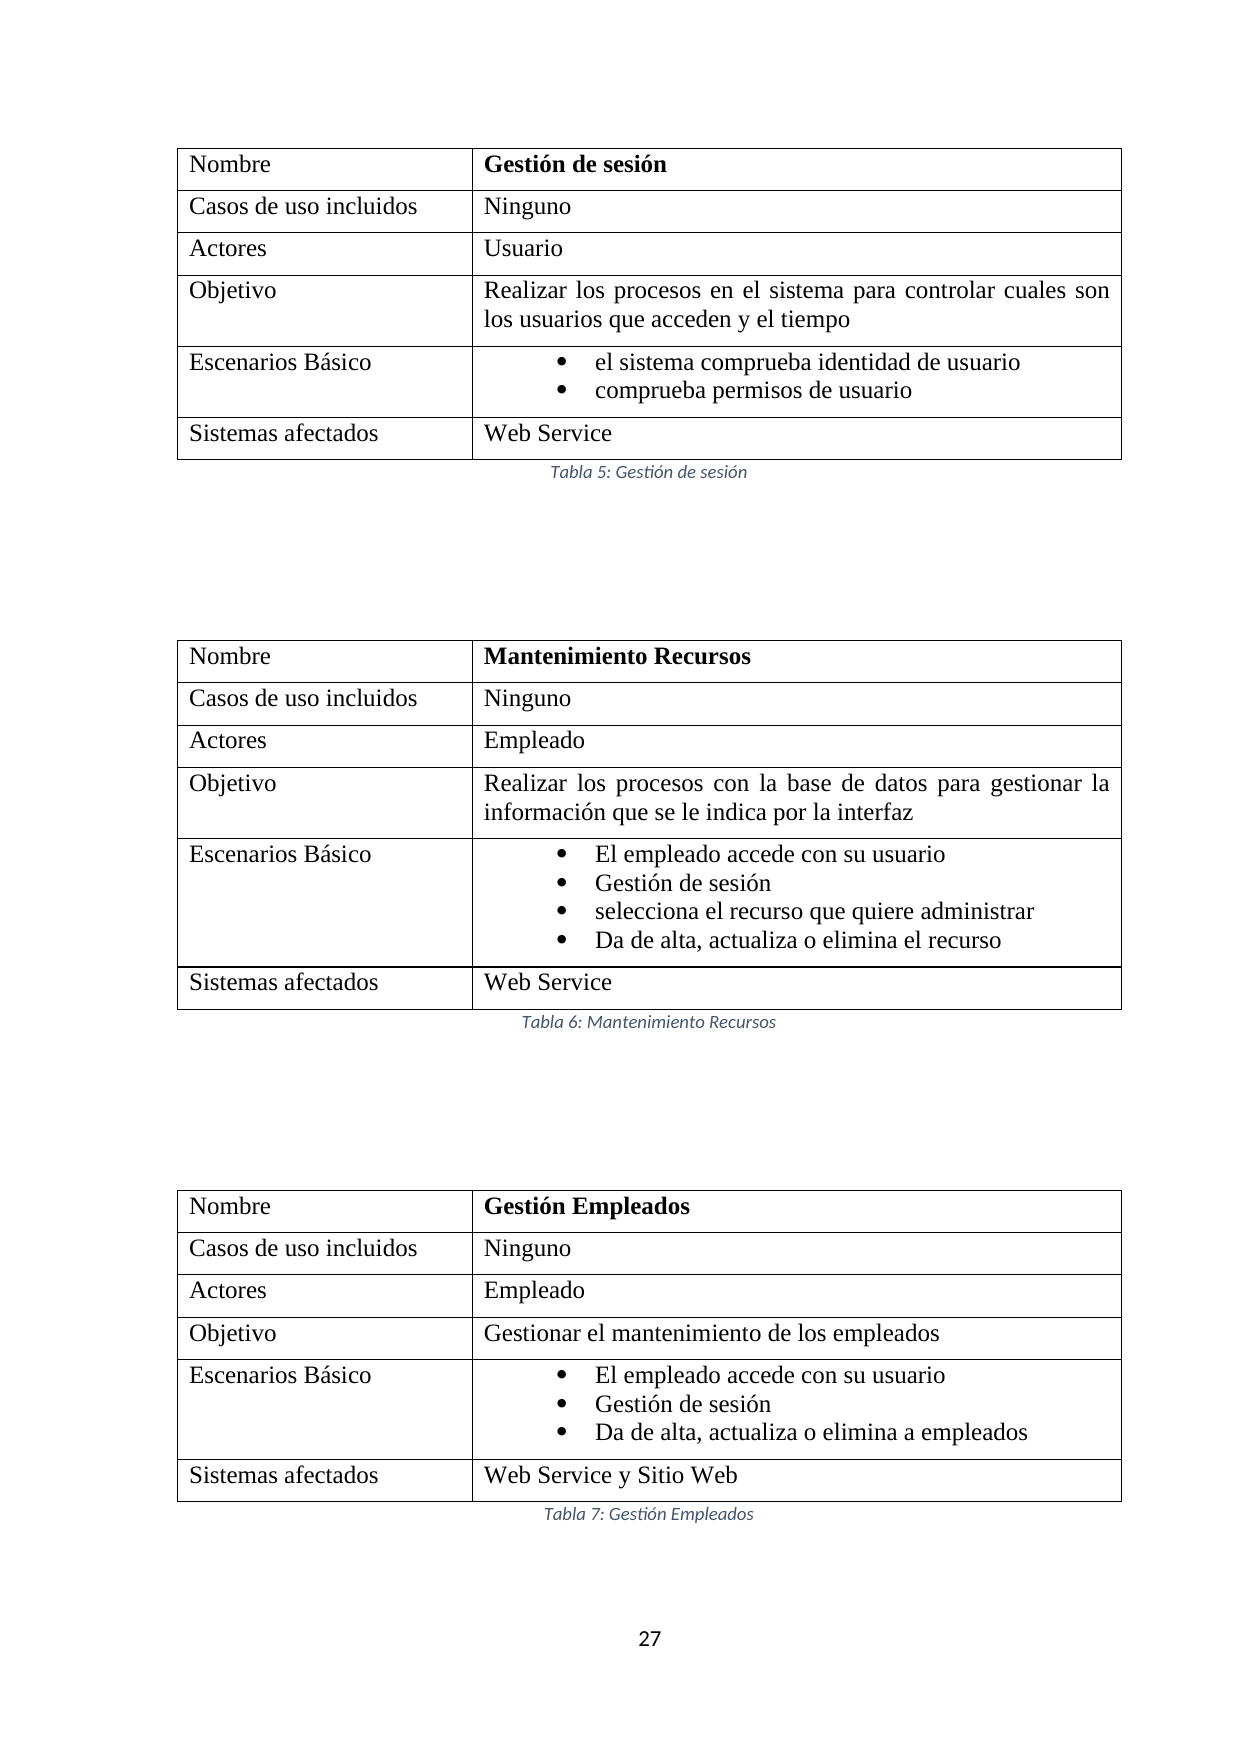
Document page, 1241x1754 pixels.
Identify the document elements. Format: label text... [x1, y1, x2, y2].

table_cell Ninguno [473, 1233, 1121, 1274]
table_cell El empleado accede con su usuario Gestión de sesión Da de alta, actualiza o elimina a empleados [473, 1360, 1121, 1459]
table_cell Escenarios Básico [178, 839, 472, 966]
table_cell El empleado accede con su usuario Gestión de sesión selecciona el recurso que quiere administrar Da de alta, actualiza o elimina el recurso [473, 839, 1121, 966]
table_cell Gestionar el mantenimiento de los empleados [473, 1318, 1121, 1359]
table_cell Web Service y Sitio Web [473, 1460, 1121, 1501]
table_cell Escenarios Básico [178, 1360, 472, 1459]
table_cell Ninguno [473, 683, 1121, 724]
table_cell Ninguno [473, 191, 1121, 232]
table_cell Usuario [473, 233, 1121, 274]
table_cell Realizar los procesos con la base de datos para gestionar la información que se le indica por la interfaz [473, 768, 1121, 838]
table_header Nombre [178, 1191, 472, 1232]
table_cell Objetivo [178, 768, 472, 838]
table_header Mantenimiento Recursos [473, 641, 1121, 682]
table_cell Web Service [473, 968, 1121, 1009]
table_cell Empleado [473, 726, 1121, 767]
table_cell Actores [178, 233, 472, 274]
table_cell Sistemas afectados [178, 968, 472, 1009]
table_cell Sistemas afectados [178, 418, 472, 459]
table_cell Casos de uso incluidos [178, 683, 472, 724]
table_cell Escenarios Básico [178, 347, 472, 417]
table_header Gestión Empleados [473, 1191, 1121, 1232]
table_header Gestión de sesión [473, 149, 1121, 190]
table_cell el sistema comprueba identidad de usuario comprueba permisos de usuario [473, 347, 1121, 417]
table_cell Objetivo [178, 276, 472, 346]
table_cell Objetivo [178, 1318, 472, 1359]
table_cell Empleado [473, 1275, 1121, 1317]
table_cell Actores [178, 726, 472, 767]
table_cell Realizar los procesos en el sistema para controlar cuales son los usuarios que acceden y el tiempo [473, 276, 1121, 346]
table_header Nombre [178, 641, 472, 682]
table_cell Web Service [473, 418, 1121, 459]
table_cell Actores [178, 1275, 472, 1317]
table_header Nombre [178, 149, 472, 190]
table_cell Casos de uso incluidos [178, 191, 472, 232]
table_cell Sistemas afectados [178, 1460, 472, 1501]
table_cell Casos de uso incluidos [178, 1233, 472, 1274]
